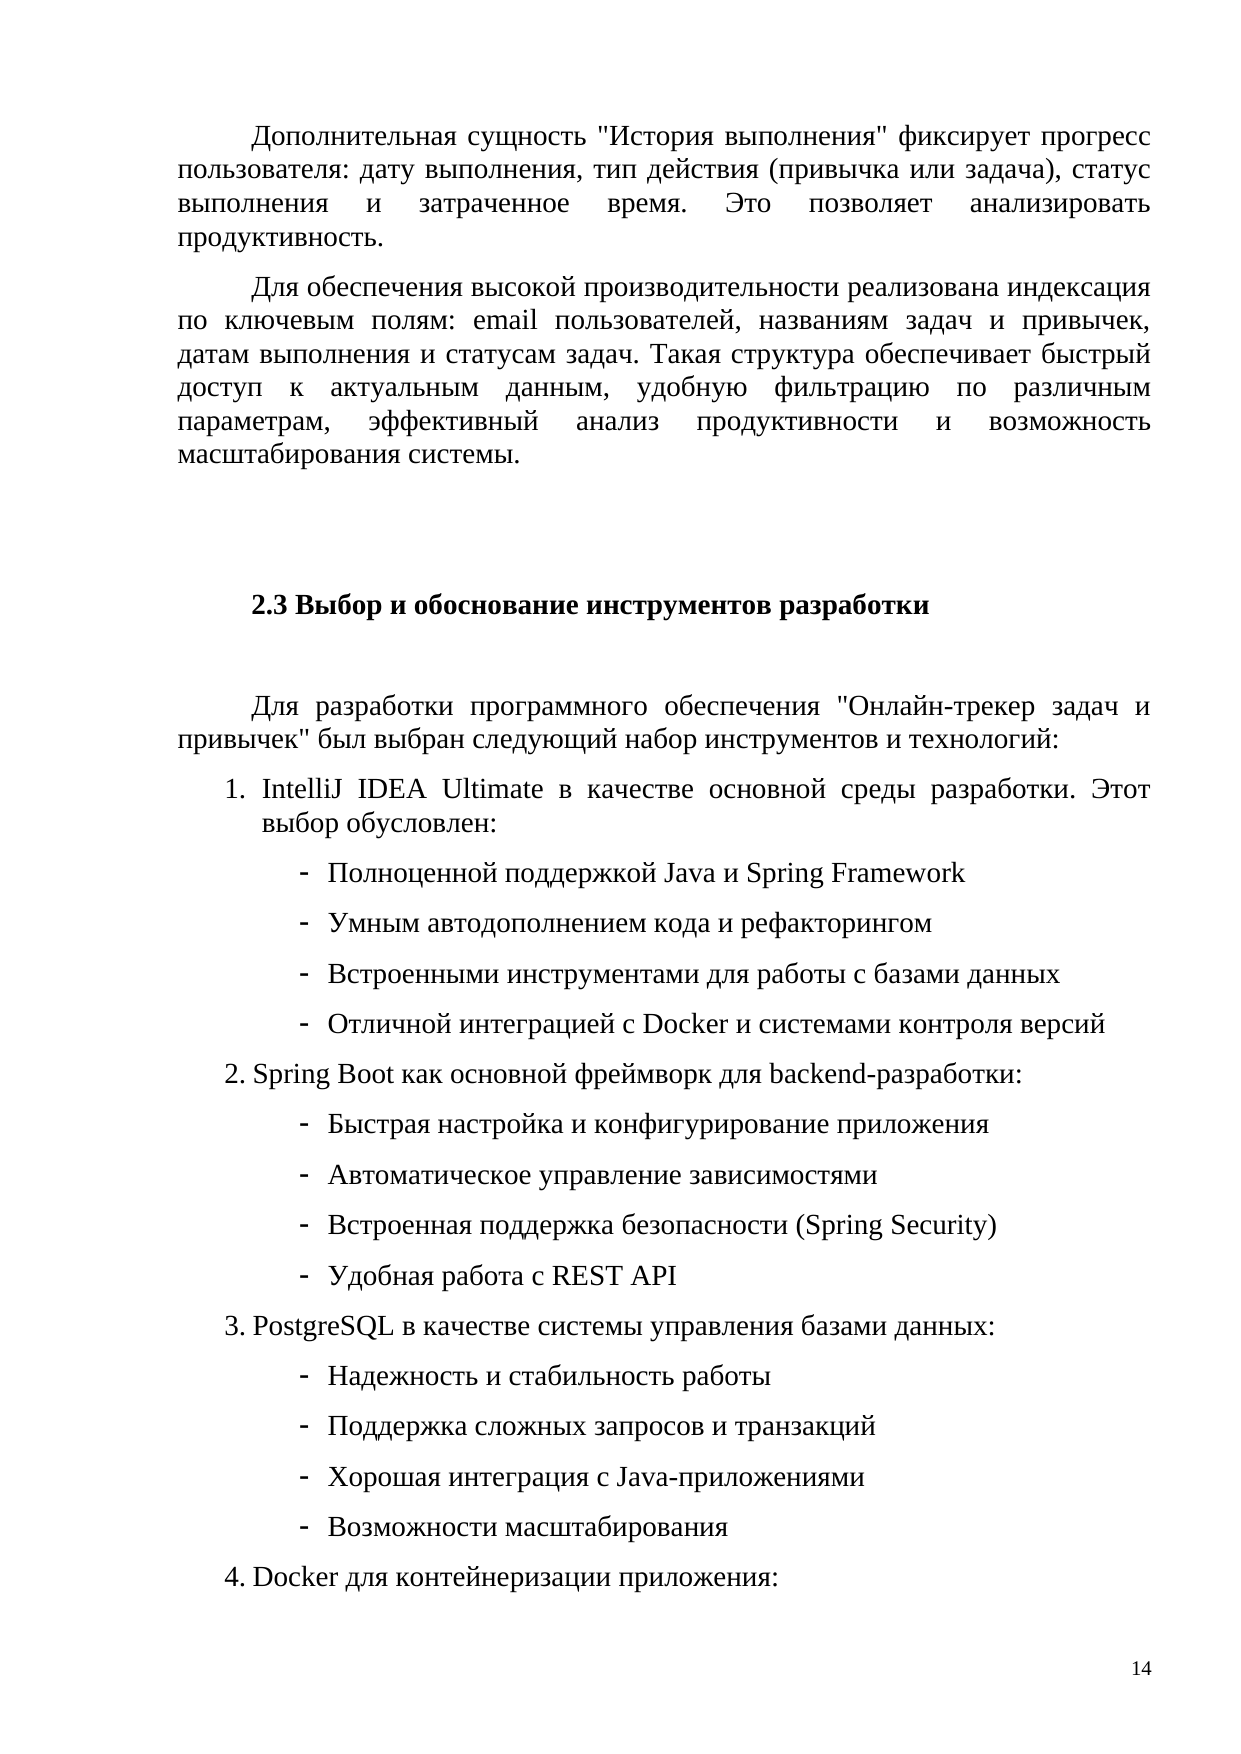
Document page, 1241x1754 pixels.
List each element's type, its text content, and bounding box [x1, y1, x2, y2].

text Дополнительная сущность "История выполнения" фиксирует прогресс пользователя: дату выполнения, тип действия (привычка или задача), статус выполнения и затраченное время. Это позволяет анализировать продуктивность. [177, 118, 1152, 252]
list Удобная работа с REST API [299, 1258, 1152, 1291]
list Docker для контейнеризации приложения: [224, 1559, 1152, 1593]
list Автоматическое управление зависимостями [299, 1157, 1152, 1191]
list Надежность и стабильность работы [299, 1358, 1152, 1392]
list Отличной интеграцией с Docker и системами контроля версий [299, 1006, 1152, 1040]
text Для обеспечения высокой производительности реализована индексация по ключевым полям: email пользователей, названиям задач и привычек, датам выполнения и статусам задач. Такая структура обеспечивает быстрый доступ к актуальным данным, удобную фильтрацию по различным параметрам, эффективный анализ продуктивности и возможность масштабирования системы. [177, 269, 1152, 470]
list IntelliJ IDEA Ultimate в качестве основной среды разработки. Этот выбор обусловлен: [224, 771, 1152, 838]
list Полноценной поддержкой Java и Spring Framework [299, 855, 1152, 889]
text Для разработки программного обеспечения "Онлайн-трекер задач и привычек" был выбран следующий набор инструментов и технологий: [177, 688, 1152, 755]
list Возможности масштабирования [299, 1509, 1152, 1543]
list Умным автодополнением кода и рефакторингом [299, 906, 1152, 939]
list Встроенными инструментами для работы с базами данных [299, 956, 1152, 989]
list Встроенная поддержка безопасности (Spring Security) [299, 1207, 1152, 1241]
list PostgreSQL в качестве системы управления базами данных: [224, 1308, 1152, 1341]
list Хорошая интеграция с Java-приложениями [299, 1459, 1152, 1492]
list Spring Boot как основной фреймворк для backend-разработки: [224, 1056, 1152, 1090]
text 2.3 Выбор и обоснование инструментов разработки [177, 587, 1152, 621]
list Поддержка сложных запросов и транзакций [299, 1408, 1152, 1442]
list Быстрая настройка и конфигурирование приложения [299, 1107, 1152, 1140]
